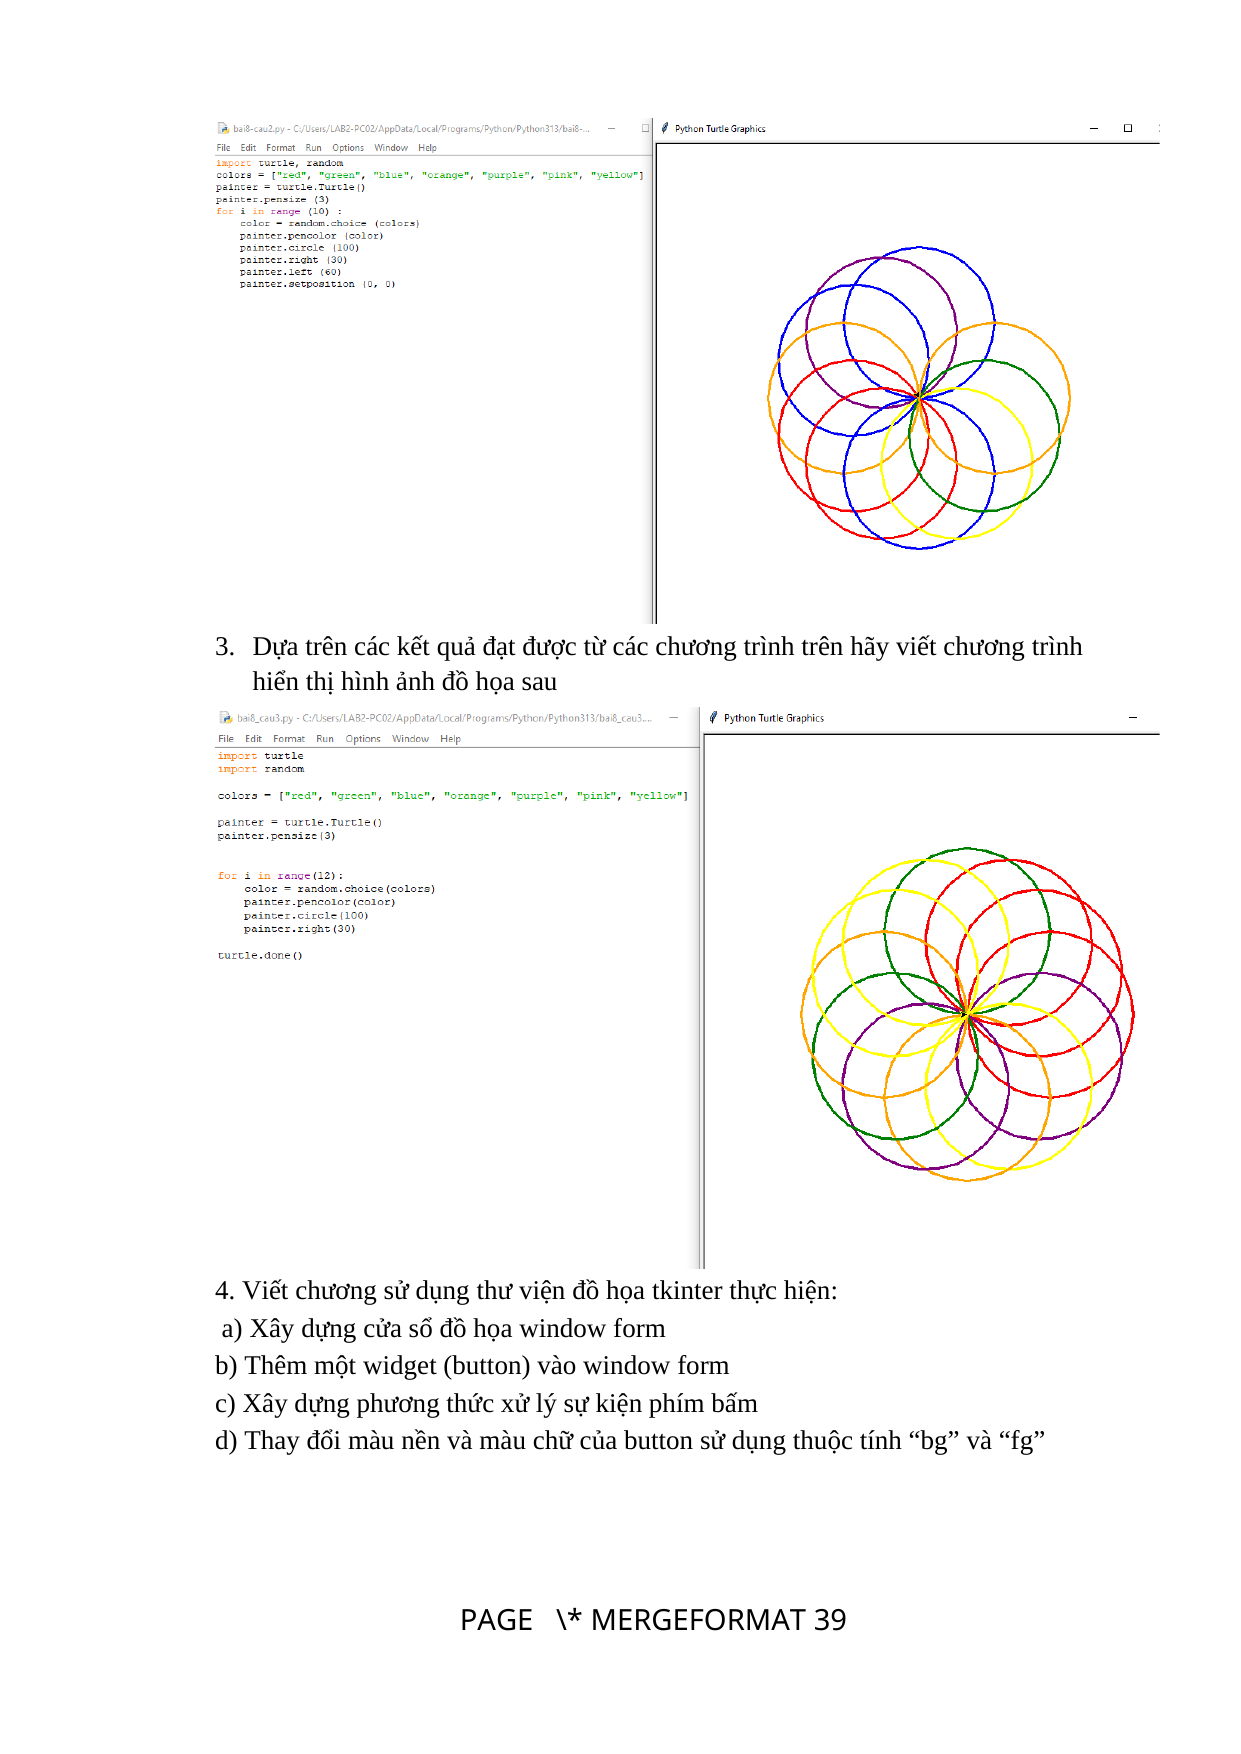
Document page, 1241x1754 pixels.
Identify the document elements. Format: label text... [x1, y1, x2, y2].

text a) Xây dựng cửa sổ đồ họa window form [215, 1312, 1122, 1343]
text d) Thay đổi màu nền và màu chữ của button sử dụng thuộc tính “bg” và “fg” [215, 1424, 1122, 1455]
text 4. Viết chương sử dụng thư viện đồ họa tkinter thực hiện: [215, 1274, 1122, 1306]
picture [214, 707, 1160, 1269]
list Dựa trên các kết quả đạt được từ các chương trình trên hãy viết chương trình hiển thị hình ảnh đồ họa sau [215, 630, 1122, 697]
picture [214, 118, 1160, 624]
text c) Xây dựng phương thức xử lý sự kiện phím bấm [215, 1387, 1122, 1418]
text b) Thêm một widget (button) vào window form [215, 1349, 1122, 1380]
